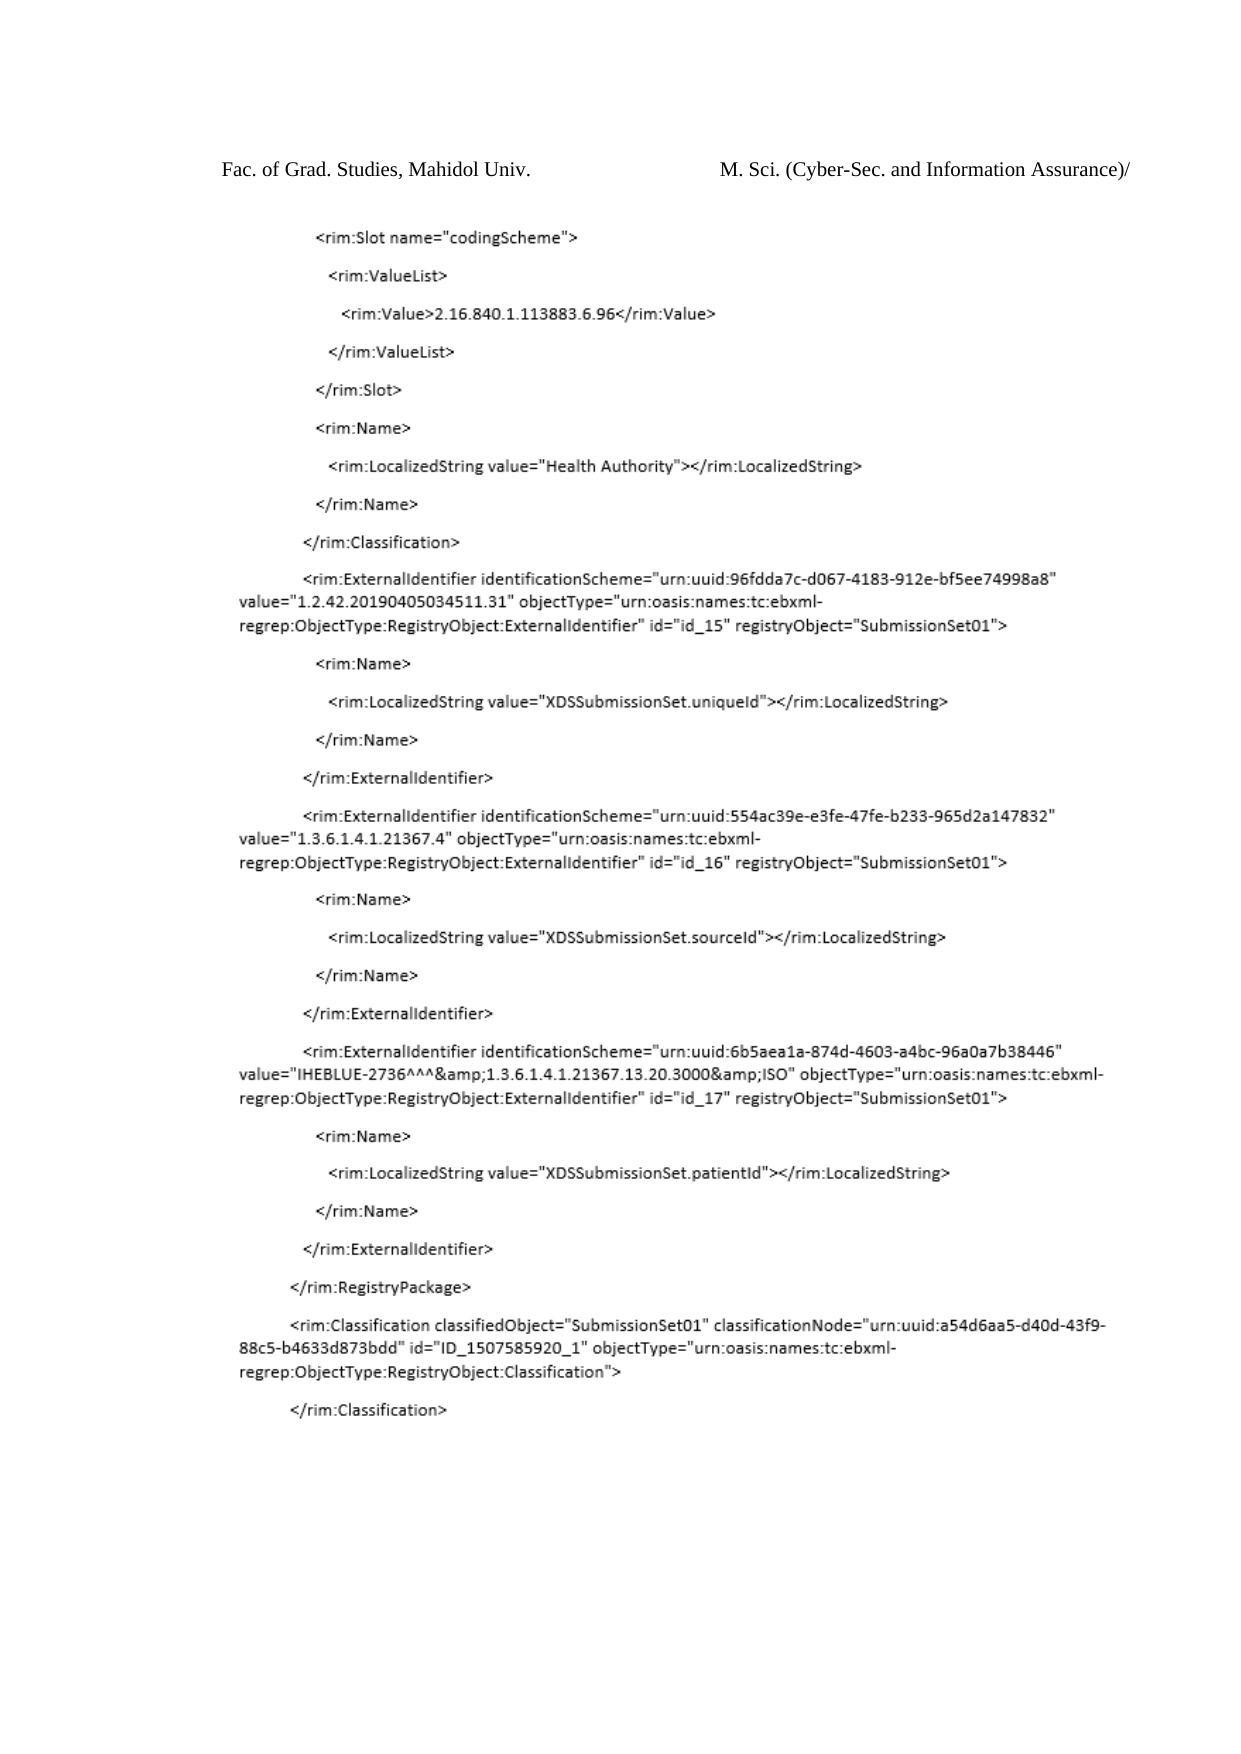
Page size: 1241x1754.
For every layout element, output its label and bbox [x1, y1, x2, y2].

picture [221, 221, 1136, 1430]
